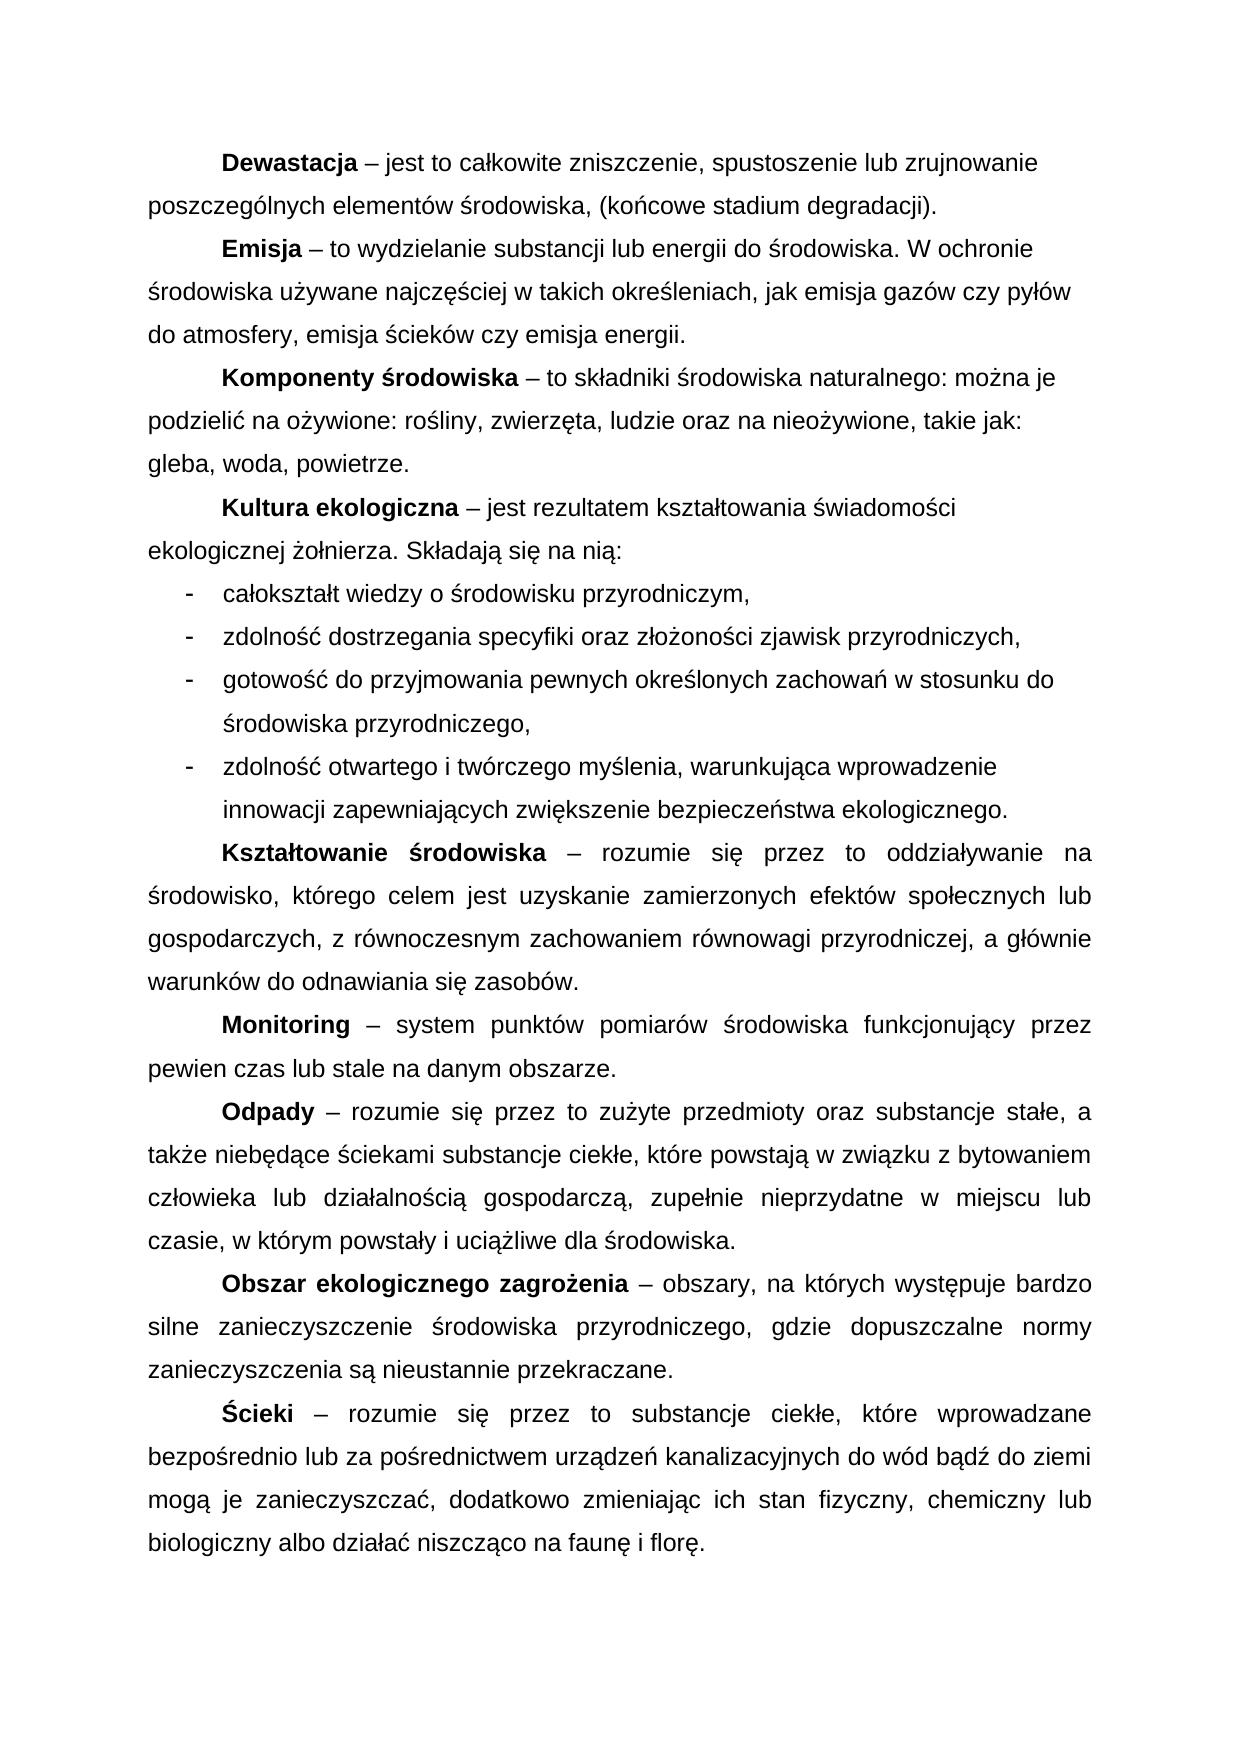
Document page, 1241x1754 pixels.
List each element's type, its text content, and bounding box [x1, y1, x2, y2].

text Obszar ekologicznego zagrożenia – obszary, na których występuje bardzo silne zanieczyszczenie środowiska przyrodniczego, gdzie dopuszczalne normy zanieczyszczenia są nieustannie przekraczane. [148, 1269, 1093, 1384]
list zdolność dostrzegania specyfiki oraz złożoności zjawisk przyrodniczych, [185, 622, 1093, 651]
text Kultura ekologiczna – jest rezultatem kształtowania świadomości ekologicznej żołnierza. Składają się na nią: [148, 493, 1093, 564]
list całokształt wiedzy o środowisku przyrodniczym, [185, 579, 1093, 608]
text Kształtowanie środowiska – rozumie się przez to oddziaływanie na środowisko, którego celem jest uzyskanie zamierzonych efektów społecznych lub gospodarczych, z równoczesnym zachowaniem równowagi przyrodniczej, a głównie warunków do odnawiania się zasobów. [148, 838, 1093, 996]
text Monitoring – system punktów pomiarów środowiska funkcjonujący przez pewien czas lub stale na danym obszarze. [148, 1011, 1093, 1082]
text Odpady – rozumie się przez to zużyte przedmioty oraz substancje stałe, a także niebędące ściekami substancje ciekłe, które powstają w związku z bytowaniem człowieka lub działalnością gospodarczą, zupełnie nieprzydatne w miejscu lub czasie, w którym powstały i uciążliwe dla środowiska. [148, 1097, 1093, 1255]
text Ścieki – rozumie się przez to substancje ciekłe, które wprowadzane bezpośrednio lub za pośrednictwem urządzeń kanalizacyjnych do wód bądź do ziemi mogą je zanieczyszczać, dodatkowo zmieniając ich stan fizyczny, chemiczny lub biologiczny albo działać niszcząco na faunę i florę. [148, 1399, 1093, 1557]
text Komponenty środowiska – to składniki środowiska naturalnego: można je podzielić na ożywione: rośliny, zwierzęta, ludzie oraz na nieożywione, takie jak: gleba, woda, powietrze. [148, 363, 1093, 478]
list zdolność otwartego i twórczego myślenia, warunkująca wprowadzenie innowacji zapewniających zwiększenie bezpieczeństwa ekologicznego. [185, 752, 1093, 824]
text Emisja – to wydzielanie substancji lub energii do środowiska. W ochronie środowiska używane najczęściej w takich określeniach, jak emisja gazów czy pyłów do atmosfery, emisja ścieków czy emisja energii. [148, 234, 1093, 349]
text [148, 148, 1093, 219]
list gotowość do przyjmowania pewnych określonych zachowań w stosunku do środowiska przyrodniczego, [185, 665, 1093, 737]
